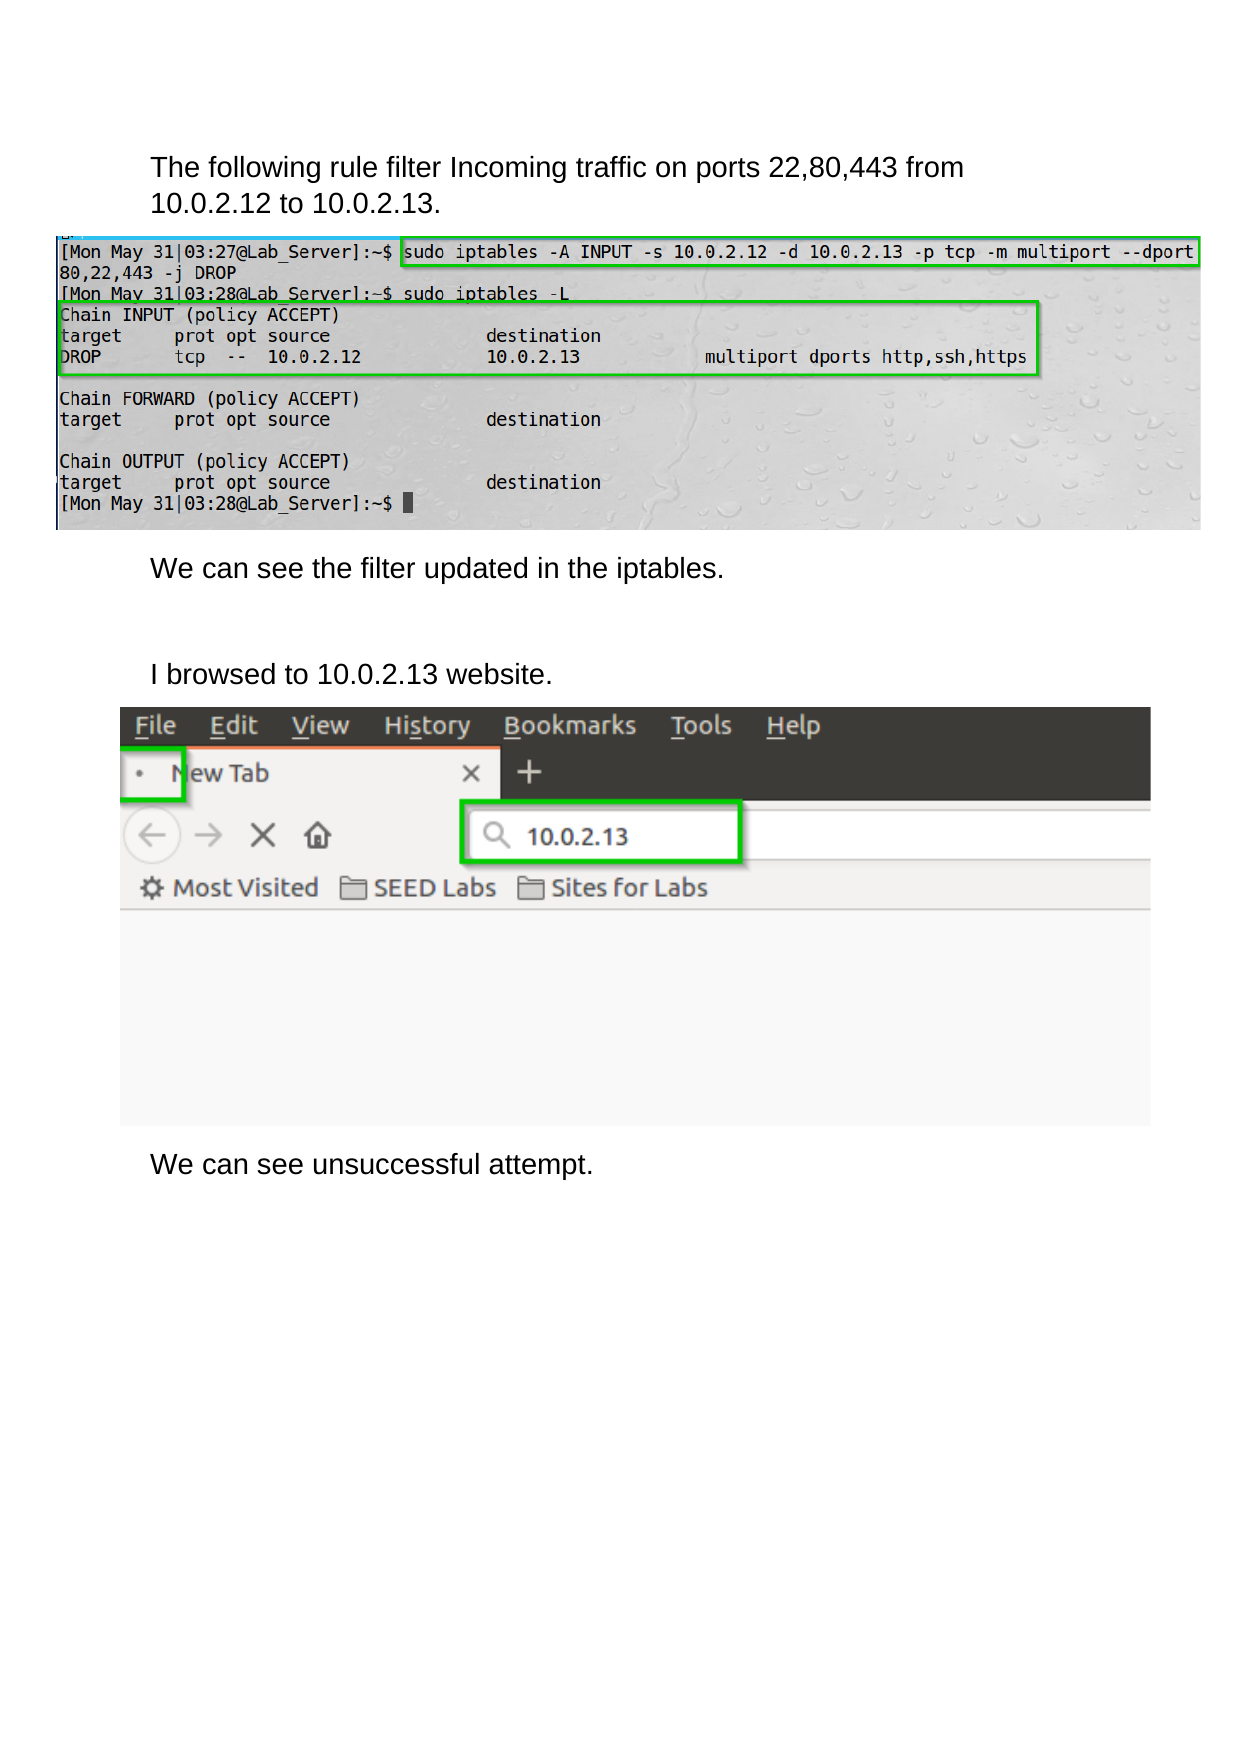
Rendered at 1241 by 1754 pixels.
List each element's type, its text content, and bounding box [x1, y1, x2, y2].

picture [120, 707, 1151, 1126]
text I browsed to 10.0.2.13 website. [150, 657, 1090, 690]
text We can see the filter updated in the iptables. [150, 530, 1090, 584]
picture [56, 236, 1201, 530]
text The following rule filter Incoming traffic on ports 22,80,443 from 10.0.2.12 to 10.0.2.13. [150, 150, 1090, 220]
text We can see unsuccessful attempt. [150, 1126, 1090, 1181]
